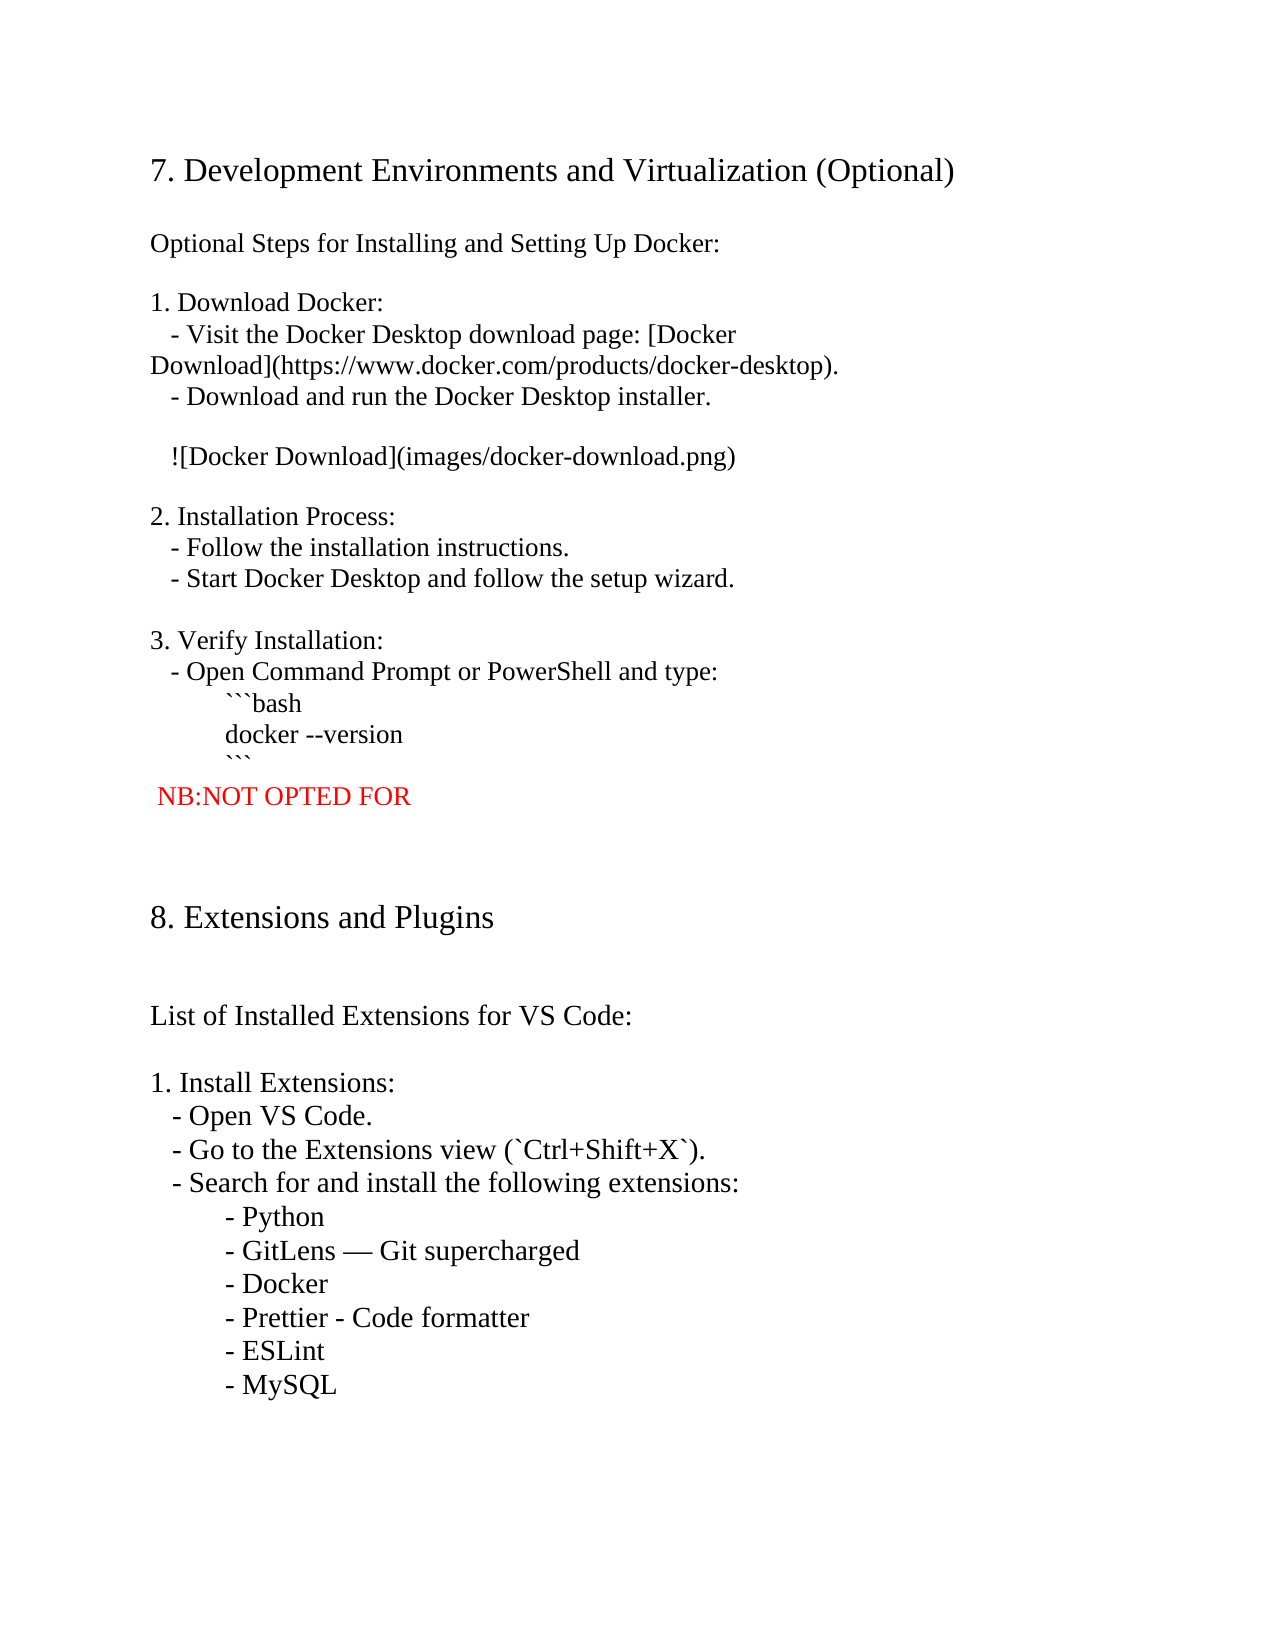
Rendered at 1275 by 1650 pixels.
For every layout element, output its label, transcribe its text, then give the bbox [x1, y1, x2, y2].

text - Open Command Prompt or PowerShell and type: [150, 656, 1125, 687]
text 8. Extensions and Plugins [150, 897, 1125, 936]
text - Start Docker Desktop and follow the setup wizard. [150, 562, 1125, 593]
text 1. Install Extensions: [150, 1065, 1125, 1098]
text - Open VS Code. [150, 1098, 1125, 1132]
text - Docker [150, 1266, 1125, 1300]
text 2. Installation Process: [150, 500, 1125, 531]
text - Go to the Extensions view (`Ctrl+Shift+X`). [150, 1132, 1125, 1166]
text 1. Download Docker: [150, 287, 1125, 318]
text ```bash [150, 687, 1125, 718]
text - Search for and install the following extensions: [150, 1166, 1125, 1199]
text 7. Development Environments and Virtualization (Optional) [150, 150, 1125, 188]
text - MySQL [150, 1367, 1125, 1400]
text 3. Verify Installation: [150, 624, 1125, 656]
text ![Docker Download](images/docker-download.png) [150, 440, 1125, 471]
text - Download and run the Docker Desktop installer. [150, 380, 1125, 411]
text - Prettier - Code formatter [150, 1300, 1125, 1333]
text - GitLens — Git supercharged [150, 1233, 1125, 1266]
text - ESLint [150, 1333, 1125, 1367]
text - Python [150, 1199, 1125, 1233]
text Optional Steps for Installing and Setting Up Docker: [150, 227, 1125, 258]
text - Follow the installation instructions. [150, 531, 1125, 562]
text NB:NOT OPTED FOR [150, 780, 1125, 811]
text - Visit the Docker Desktop download page: [Docker Download](https://www.docker.com/products/docker-desktop). [150, 318, 1125, 380]
text docker --version [150, 718, 1125, 749]
text ``` [150, 749, 1125, 780]
text List of Installed Extensions for VS Code: [150, 998, 1125, 1031]
